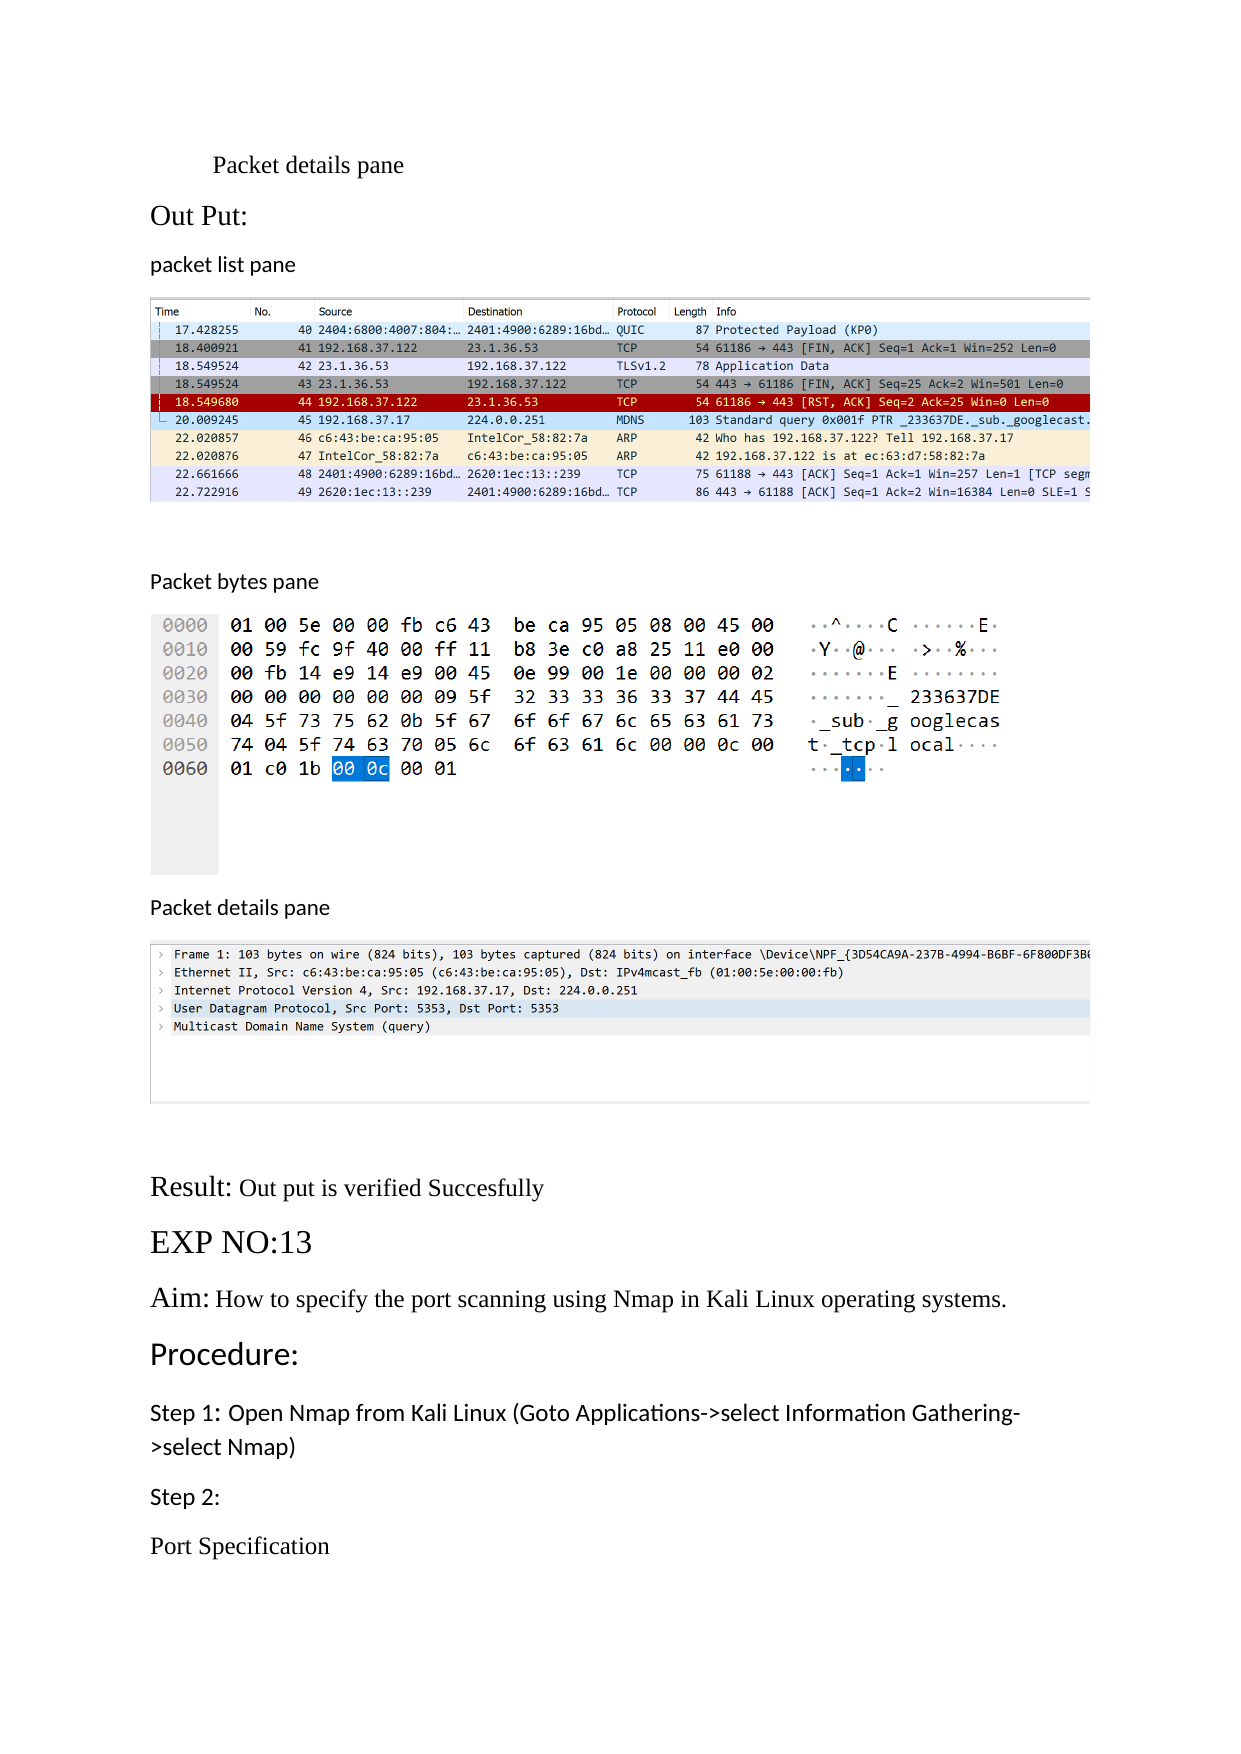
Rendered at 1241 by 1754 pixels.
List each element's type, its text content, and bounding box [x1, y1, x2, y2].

text packet list pane [150, 251, 1090, 278]
text Aim: How to specify the port scanning using Nmap in Kali Linux operating systems. [150, 1280, 1090, 1314]
picture [150, 614, 1091, 875]
picture [150, 940, 1091, 1104]
text EXP NO:13 [150, 1222, 1090, 1260]
text Step 1: Open Nmap from Kali Linux (Goto Applications->select Information Gathering->select Nmap) [150, 1393, 1090, 1462]
text Step 2: [150, 1481, 1090, 1512]
text Packet bytes pane [150, 567, 1090, 595]
text Procedure: [150, 1333, 1090, 1374]
text Out Put: [150, 198, 1090, 231]
text Result: Out put is verified Succesfully [150, 1169, 1090, 1203]
picture [150, 297, 1091, 502]
text Port Specification [150, 1531, 1090, 1559]
text Packet details pane [150, 893, 1090, 922]
text Packet details pane [150, 150, 1090, 179]
